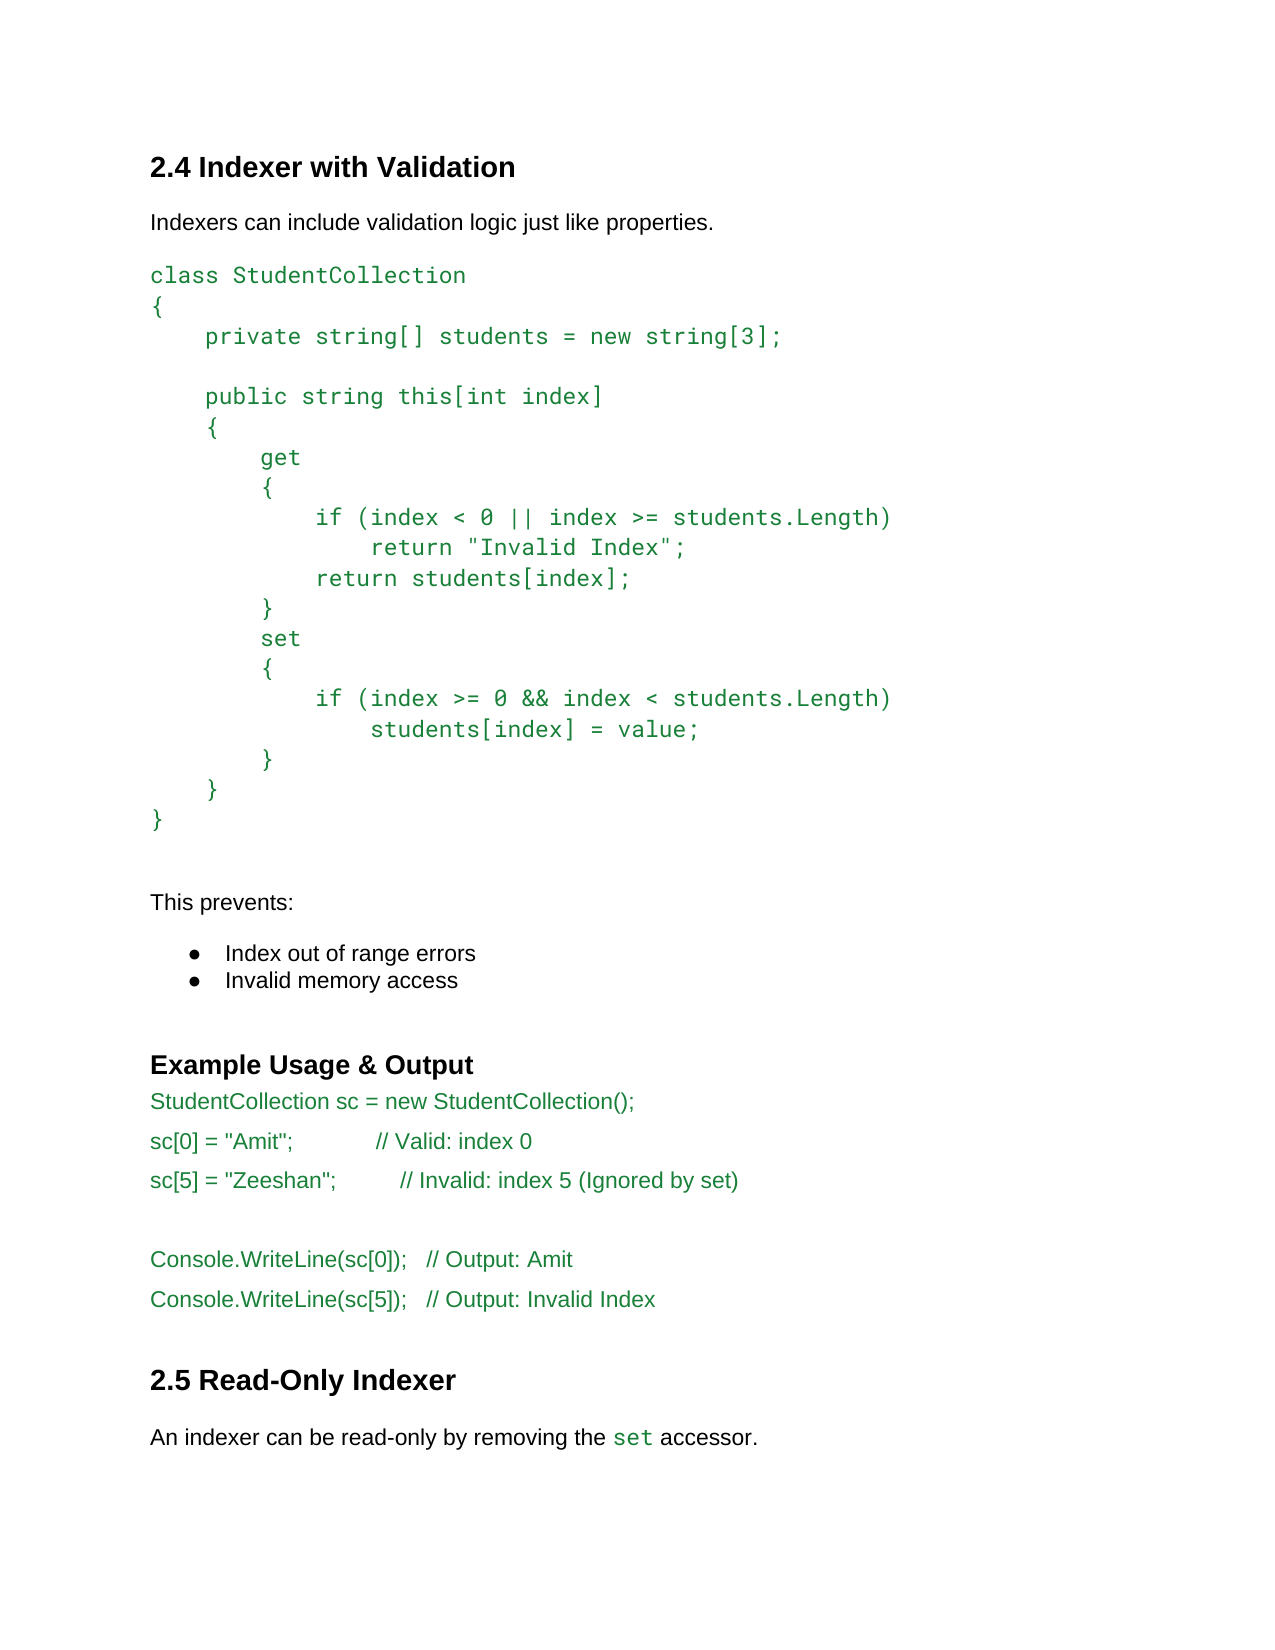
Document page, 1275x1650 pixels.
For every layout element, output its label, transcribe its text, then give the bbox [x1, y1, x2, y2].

text return students[index]; [150, 562, 1125, 592]
text } [150, 773, 1125, 804]
text set [150, 622, 1125, 653]
text sc[0] = "Amit"; // Valid: index 0 [150, 1128, 1125, 1154]
text { [150, 653, 1125, 683]
text { [150, 411, 1125, 441]
text StudentCollection sc = new StudentCollection(); [150, 1088, 1125, 1114]
list Invalid memory access [187, 967, 1125, 1019]
text sc[5] = "Zeeshan"; // Invalid: index 5 (Ignored by set) [150, 1167, 1125, 1193]
text { [150, 290, 1125, 320]
text } [150, 743, 1125, 773]
text This prevents: [150, 889, 1125, 915]
text public string this[int index] [150, 381, 1125, 411]
list Index out of range errors [187, 940, 1125, 967]
subtitle 2.5 Read-Only Indexer [150, 1363, 1125, 1396]
text if (index < 0 || index >= students.Length) [150, 502, 1125, 532]
text An indexer can be read-only by removing the set accessor. [150, 1421, 1125, 1451]
text return "Invalid Index"; [150, 532, 1125, 562]
text if (index >= 0 && index < students.Length) [150, 683, 1125, 713]
subtitle 2.4 Indexer with Validation [150, 150, 1125, 183]
text Console.WriteLine(sc[0]); // Output: Amit [150, 1246, 1125, 1272]
text } [150, 804, 1125, 834]
subtitle Example Usage & Output [150, 1049, 1125, 1080]
text } [150, 592, 1125, 622]
text students[index] = value; [150, 713, 1125, 743]
text Console.WriteLine(sc[5]); // Output: Invalid Index [150, 1286, 1125, 1312]
text class StudentCollection [150, 260, 1125, 290]
text get [150, 441, 1125, 471]
text private string[] students = new string[3]; [150, 320, 1125, 351]
text Indexers can include validation logic just like properties. [150, 208, 1125, 235]
text { [150, 471, 1125, 502]
